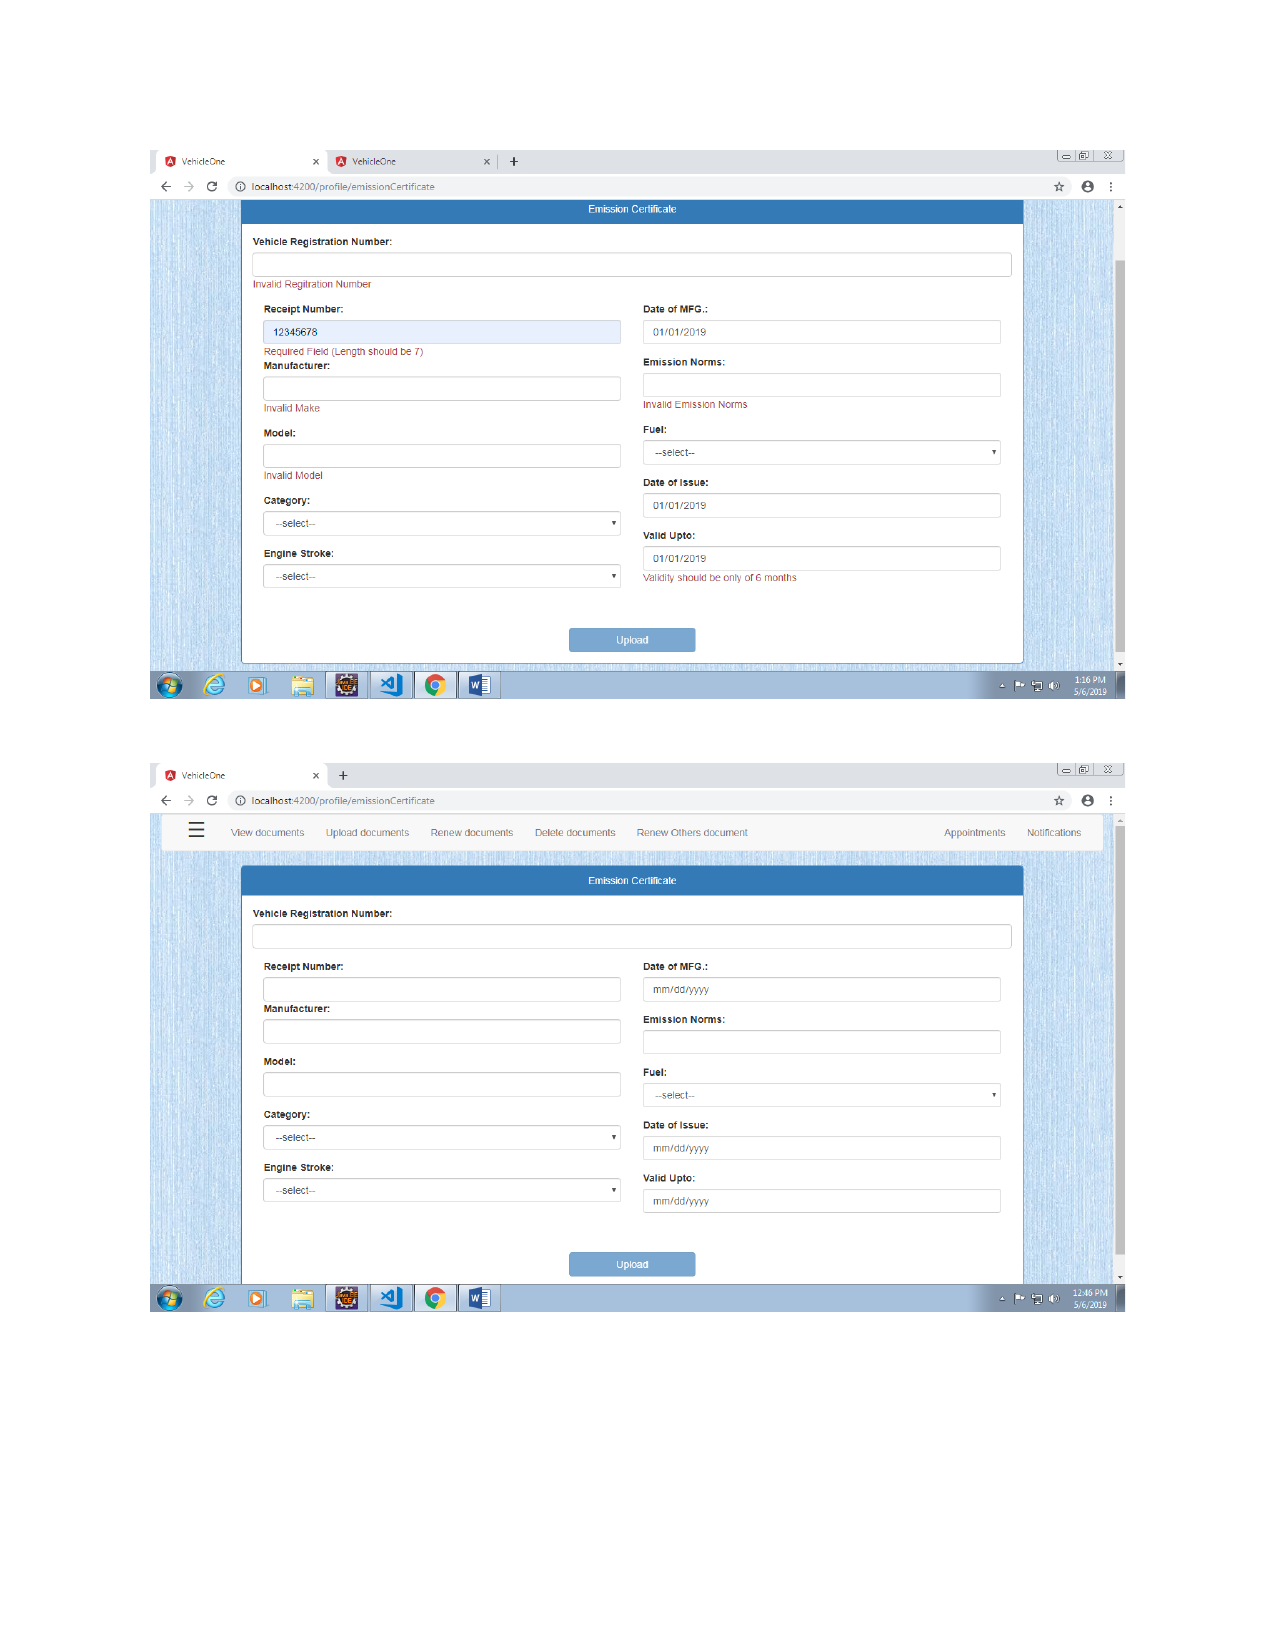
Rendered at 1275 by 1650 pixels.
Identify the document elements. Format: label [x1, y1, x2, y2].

picture [150, 150, 1125, 699]
picture [150, 763, 1125, 1312]
